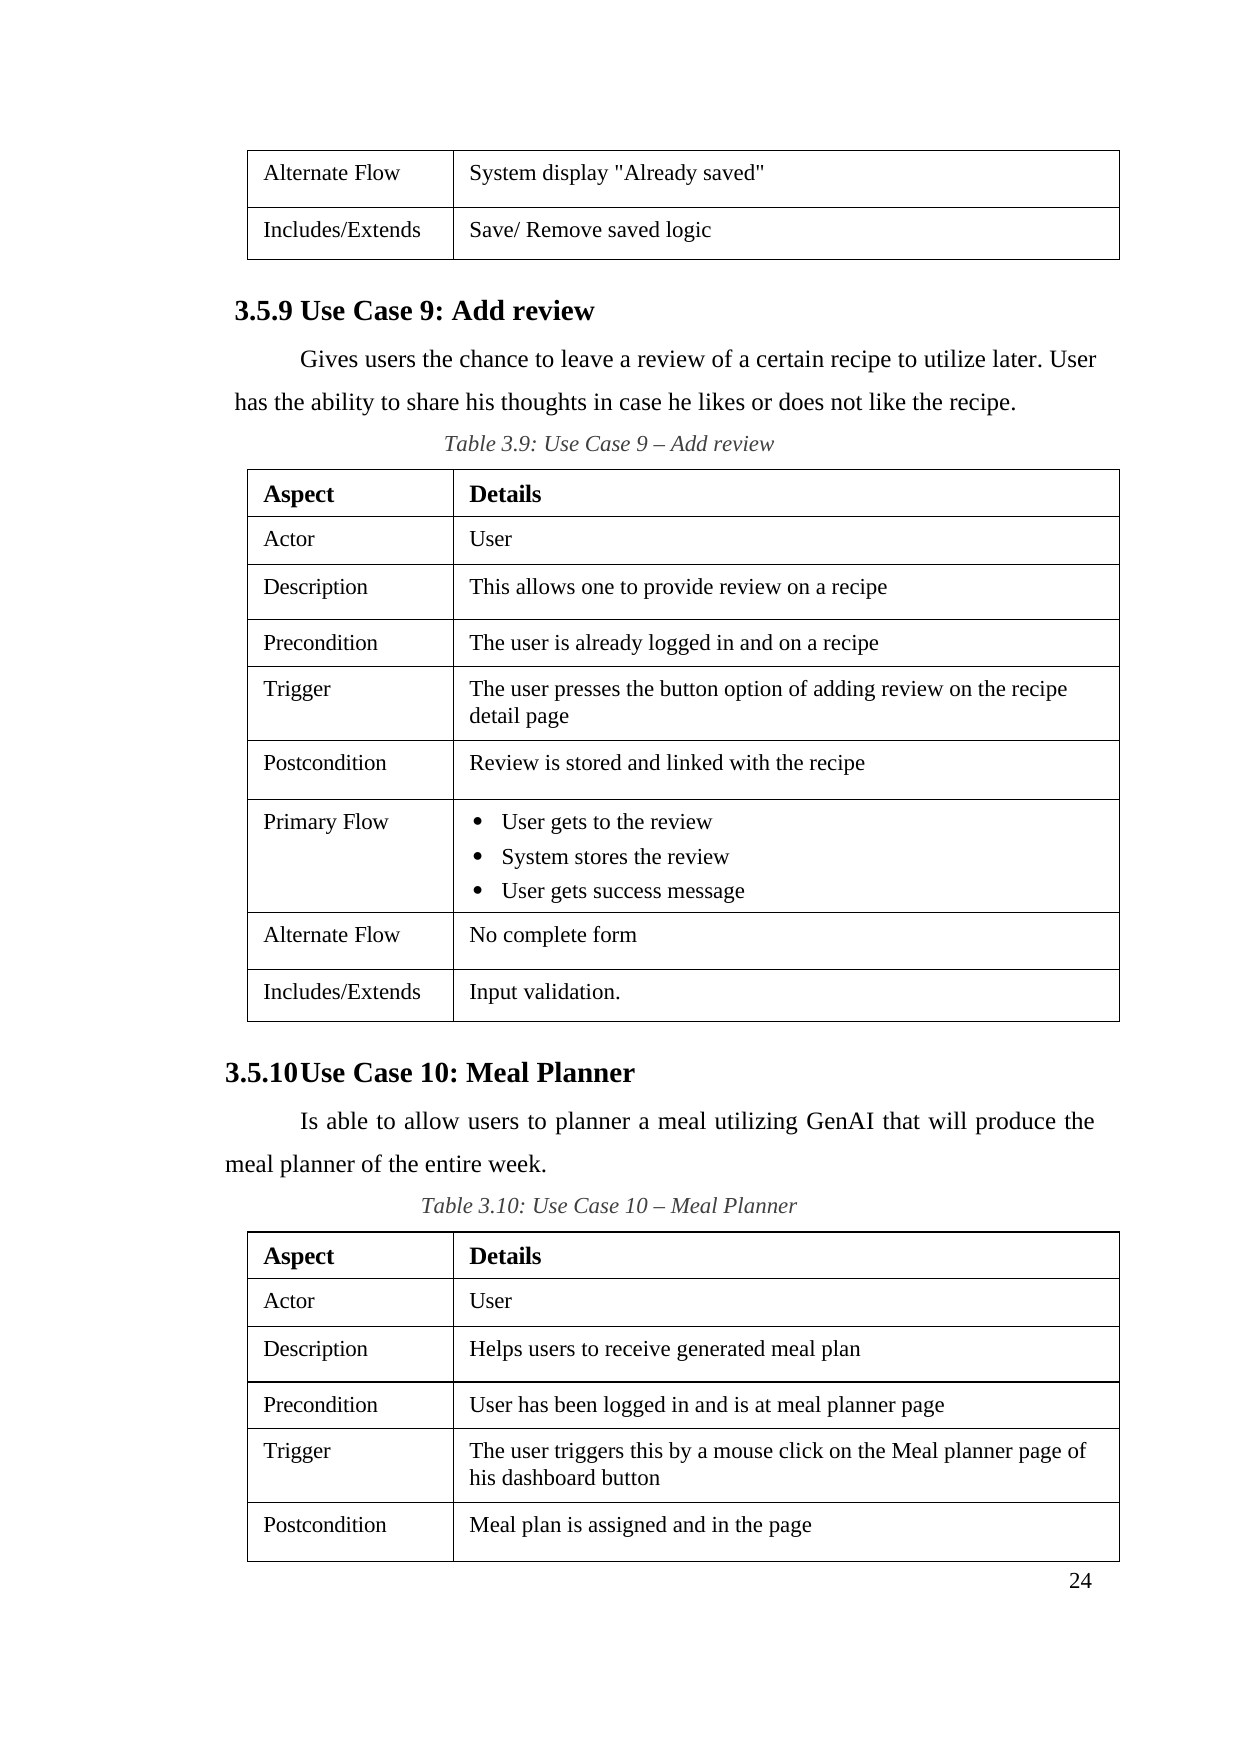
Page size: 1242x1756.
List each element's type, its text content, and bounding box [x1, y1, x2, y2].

table_cell Precondition [248, 620, 453, 666]
subtitle Use Case 9: Add review [234, 293, 1092, 327]
table_cell Trigger [248, 1429, 453, 1502]
table_cell The user presses the button option of adding review on the recipe detail page [454, 667, 1119, 740]
table_cell Review is stored and linked with the recipe [454, 741, 1119, 799]
table_cell User [454, 517, 1119, 563]
table_header Aspect [248, 1233, 453, 1278]
table_cell No complete form [454, 913, 1119, 969]
table_cell Description [248, 1327, 453, 1381]
table_cell Alternate Flow [248, 151, 453, 207]
table_header Details [454, 1233, 1119, 1278]
table_header Details [454, 470, 1119, 516]
table_cell Includes/Extends [248, 208, 453, 259]
subtitle Table 3.9: Use Case 9 – Add review [214, 430, 1006, 456]
table_cell Save/ Remove saved logic [454, 208, 1119, 259]
table_cell Actor [248, 517, 453, 563]
text Gives users the chance to leave a review of a certain recipe to utilize later. User has the ability to share his thoughts in case he likes or does not like the recipe. [234, 344, 1097, 416]
table_cell Postcondition [248, 741, 453, 799]
text Is able to allow users to planner a meal utilizing GenAI that will produce the meal planner of the entire week. [225, 1106, 1097, 1178]
table_cell User has been logged in and is at meal planner page [454, 1383, 1119, 1428]
table_cell The user is already logged in and on a recipe [454, 620, 1119, 666]
table_cell User [454, 1279, 1119, 1326]
table_cell This allows one to provide review on a recipe [454, 565, 1119, 619]
table_cell Trigger [248, 667, 453, 740]
table_cell Actor [248, 1279, 453, 1326]
table_cell Postcondition [248, 1503, 453, 1561]
table_cell Description [248, 565, 453, 619]
subtitle Table 3.10: Use Case 10 – Meal Planner [214, 1192, 1006, 1218]
table_cell Helps users to receive generated meal plan [454, 1327, 1119, 1381]
table_header Aspect [248, 470, 453, 516]
table_cell Meal plan is assigned and in the page [454, 1503, 1119, 1561]
table_cell The user triggers this by a mouse click on the Meal planner page of his dashboard button [454, 1429, 1119, 1502]
subtitle Use Case 10: Meal Planner [225, 1056, 1092, 1089]
table_cell Primary Flow [248, 800, 453, 912]
table_cell User gets to the review System stores the review User gets success message [454, 800, 1119, 912]
table_cell Alternate Flow [248, 913, 453, 969]
table_cell Precondition [248, 1383, 453, 1428]
table_cell System display "Already saved" [454, 151, 1119, 207]
table_cell Input validation. [454, 970, 1119, 1021]
table_cell Includes/Extends [248, 970, 453, 1021]
